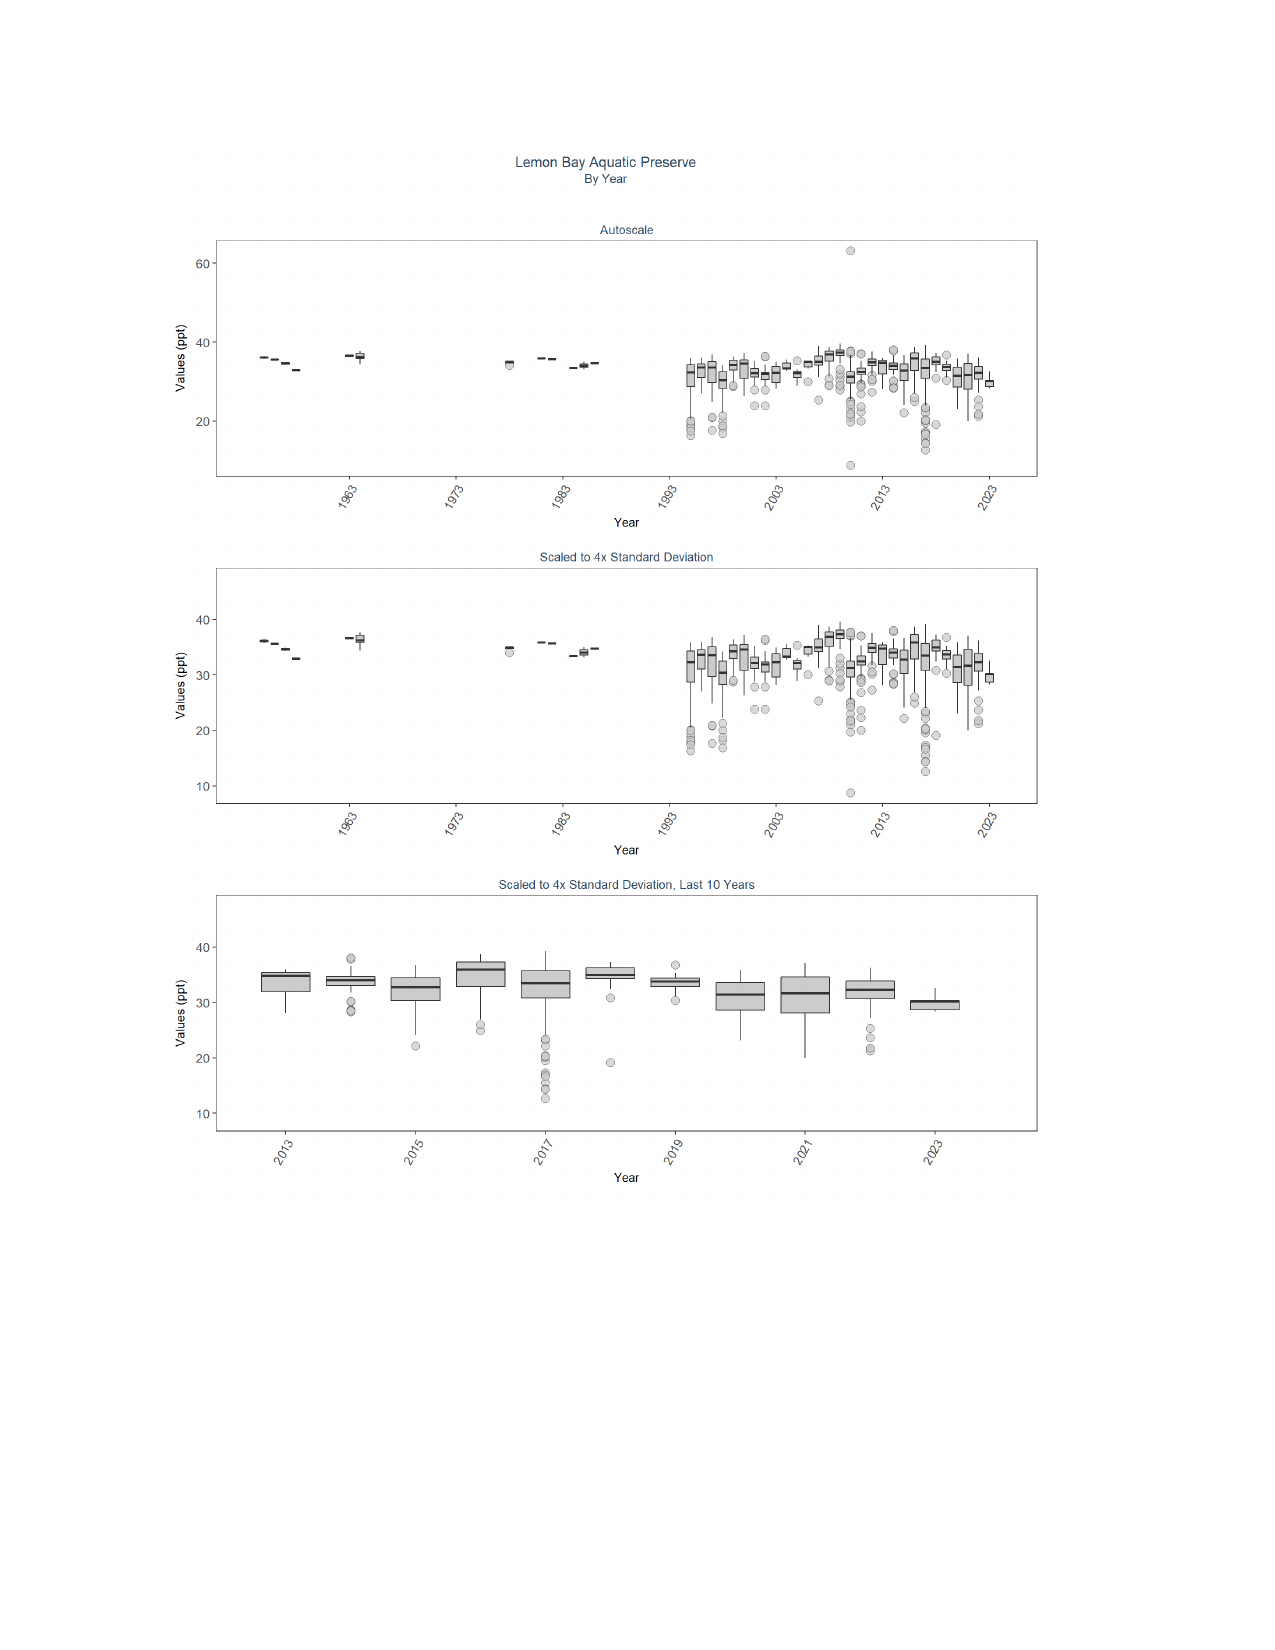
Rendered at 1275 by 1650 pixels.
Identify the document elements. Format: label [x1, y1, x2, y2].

picture [168, 150, 1044, 1200]
